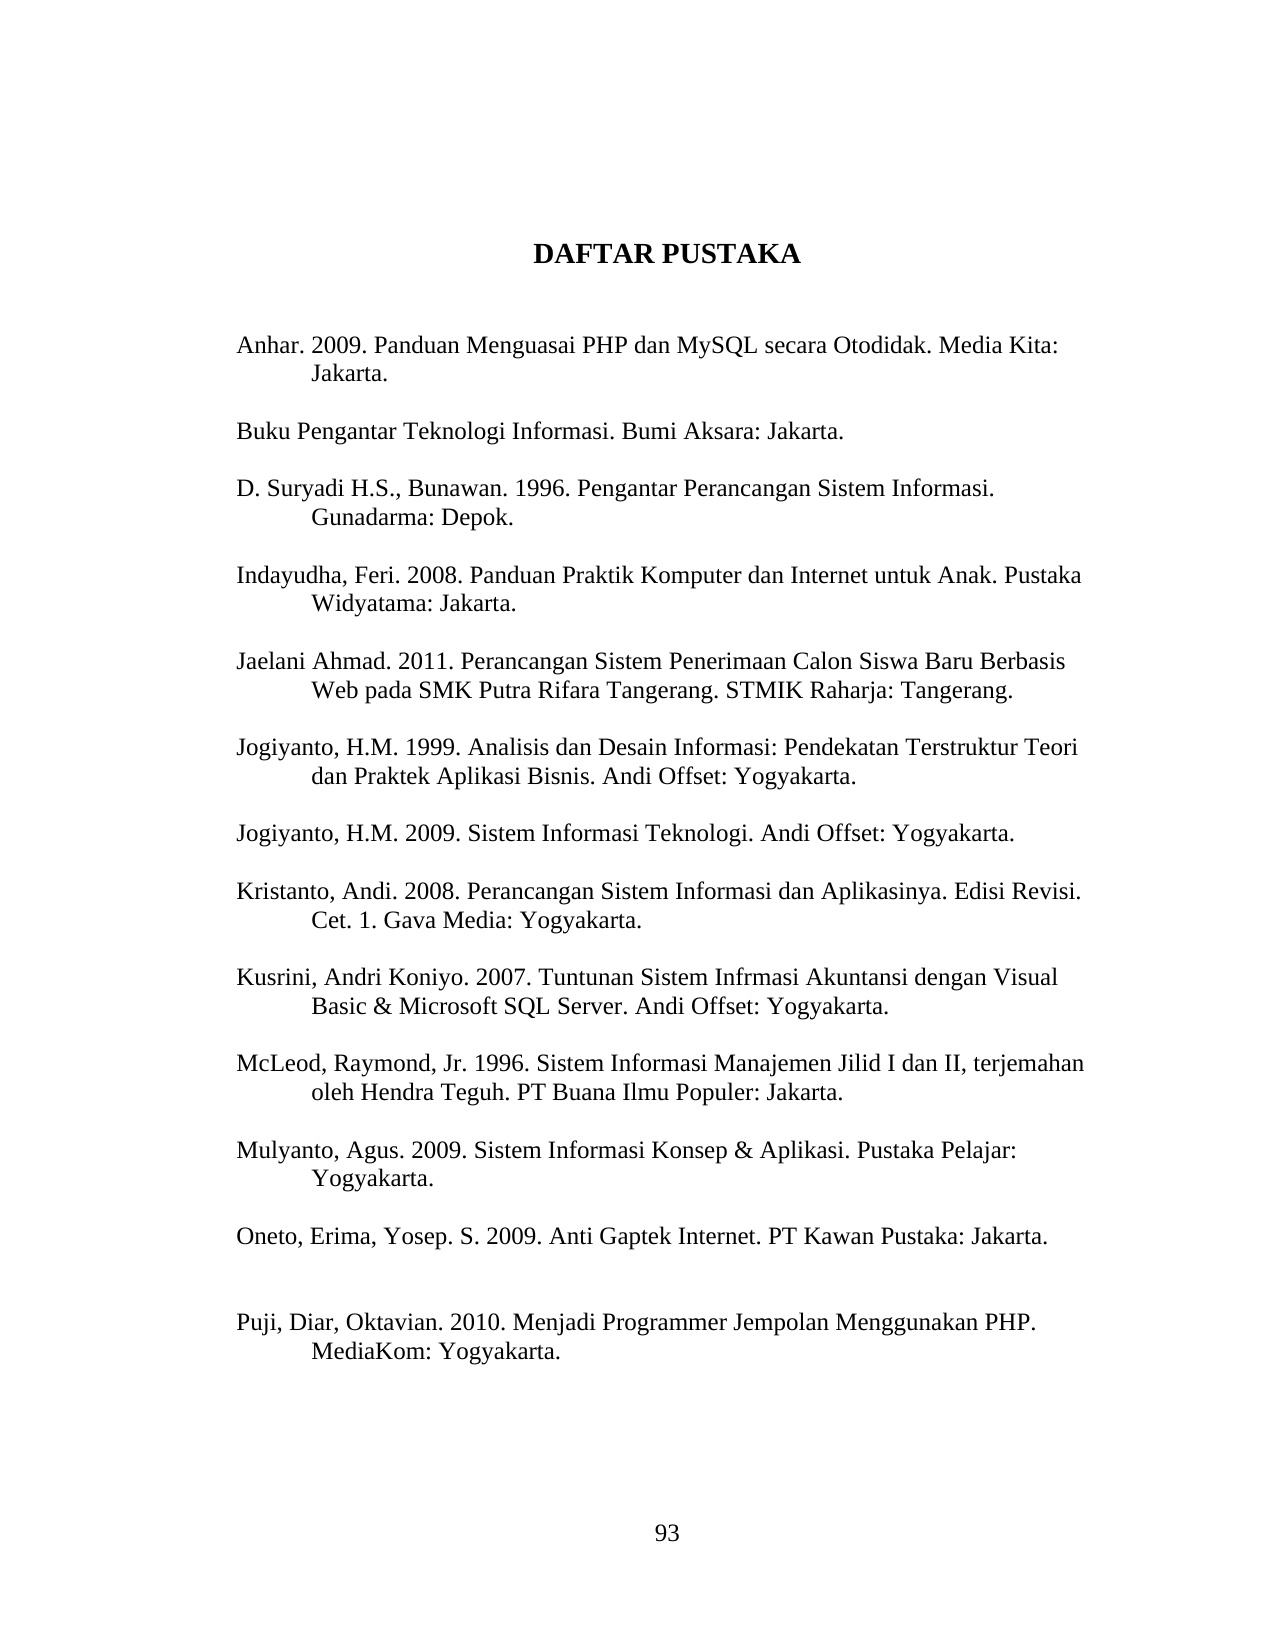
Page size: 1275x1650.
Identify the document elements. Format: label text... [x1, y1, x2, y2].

text Indayudha, Feri. 2008. Panduan Praktik Komputer dan Internet untuk Anak. Pustaka Widyatama: Jakarta. [236, 560, 1098, 617]
text Jogiyanto, H.M. 1999. Analisis dan Desain Informasi: Pendekatan Terstruktur Teori dan Praktek Aplikasi Bisnis. Andi Offset: Yogyakarta. [236, 732, 1098, 790]
text Jogiyanto, H.M. 2009. Sistem Informasi Teknologi. Andi Offset: Yogyakarta. [236, 818, 1098, 847]
text Kristanto, Andi. 2008. Perancangan Sistem Informasi dan Aplikasinya. Edisi Revisi. Cet. 1. Gava Media: Yogyakarta. [236, 876, 1098, 933]
text Anhar. 2009. Panduan Menguasai PHP dan MySQL secara Otodidak. Media Kita: Jakarta. [236, 330, 1098, 387]
text DAFTAR PUSTAKA [236, 236, 1098, 270]
text Kusrini, Andri Koniyo. 2007. Tuntunan Sistem Infrmasi Akuntansi dengan Visual Basic & Microsoft SQL Server. Andi Offset: Yogyakarta. [236, 962, 1098, 1020]
text Oneto, Erima, Yosep. S. 2009. Anti Gaptek Internet. PT Kawan Pustaka: Jakarta. [236, 1221, 1098, 1250]
text McLeod, Raymond, Jr. 1996. Sistem Informasi Manajemen Jilid I dan II, terjemahan oleh Hendra Teguh. PT Buana Ilmu Populer: Jakarta. [236, 1048, 1098, 1106]
text Jaelani Ahmad. 2011. Perancangan Sistem Penerimaan Calon Siswa Baru Berbasis Web pada SMK Putra Rifara Tangerang. STMIK Raharja: Tangerang. [236, 646, 1098, 703]
text Puji, Diar, Oktavian. 2010. Menjadi Programmer Jempolan Menggunakan PHP. MediaKom: Yogyakarta. [236, 1307, 1098, 1365]
text Buku Pengantar Teknologi Informasi. Bumi Aksara: Jakarta. [236, 416, 1098, 445]
text D. Suryadi H.S., Bunawan. 1996. Pengantar Perancangan Sistem Informasi. Gunadarma: Depok. [236, 473, 1098, 531]
text Mulyanto, Agus. 2009. Sistem Informasi Konsep & Aplikasi. Pustaka Pelajar: Yogyakarta. [236, 1135, 1098, 1192]
